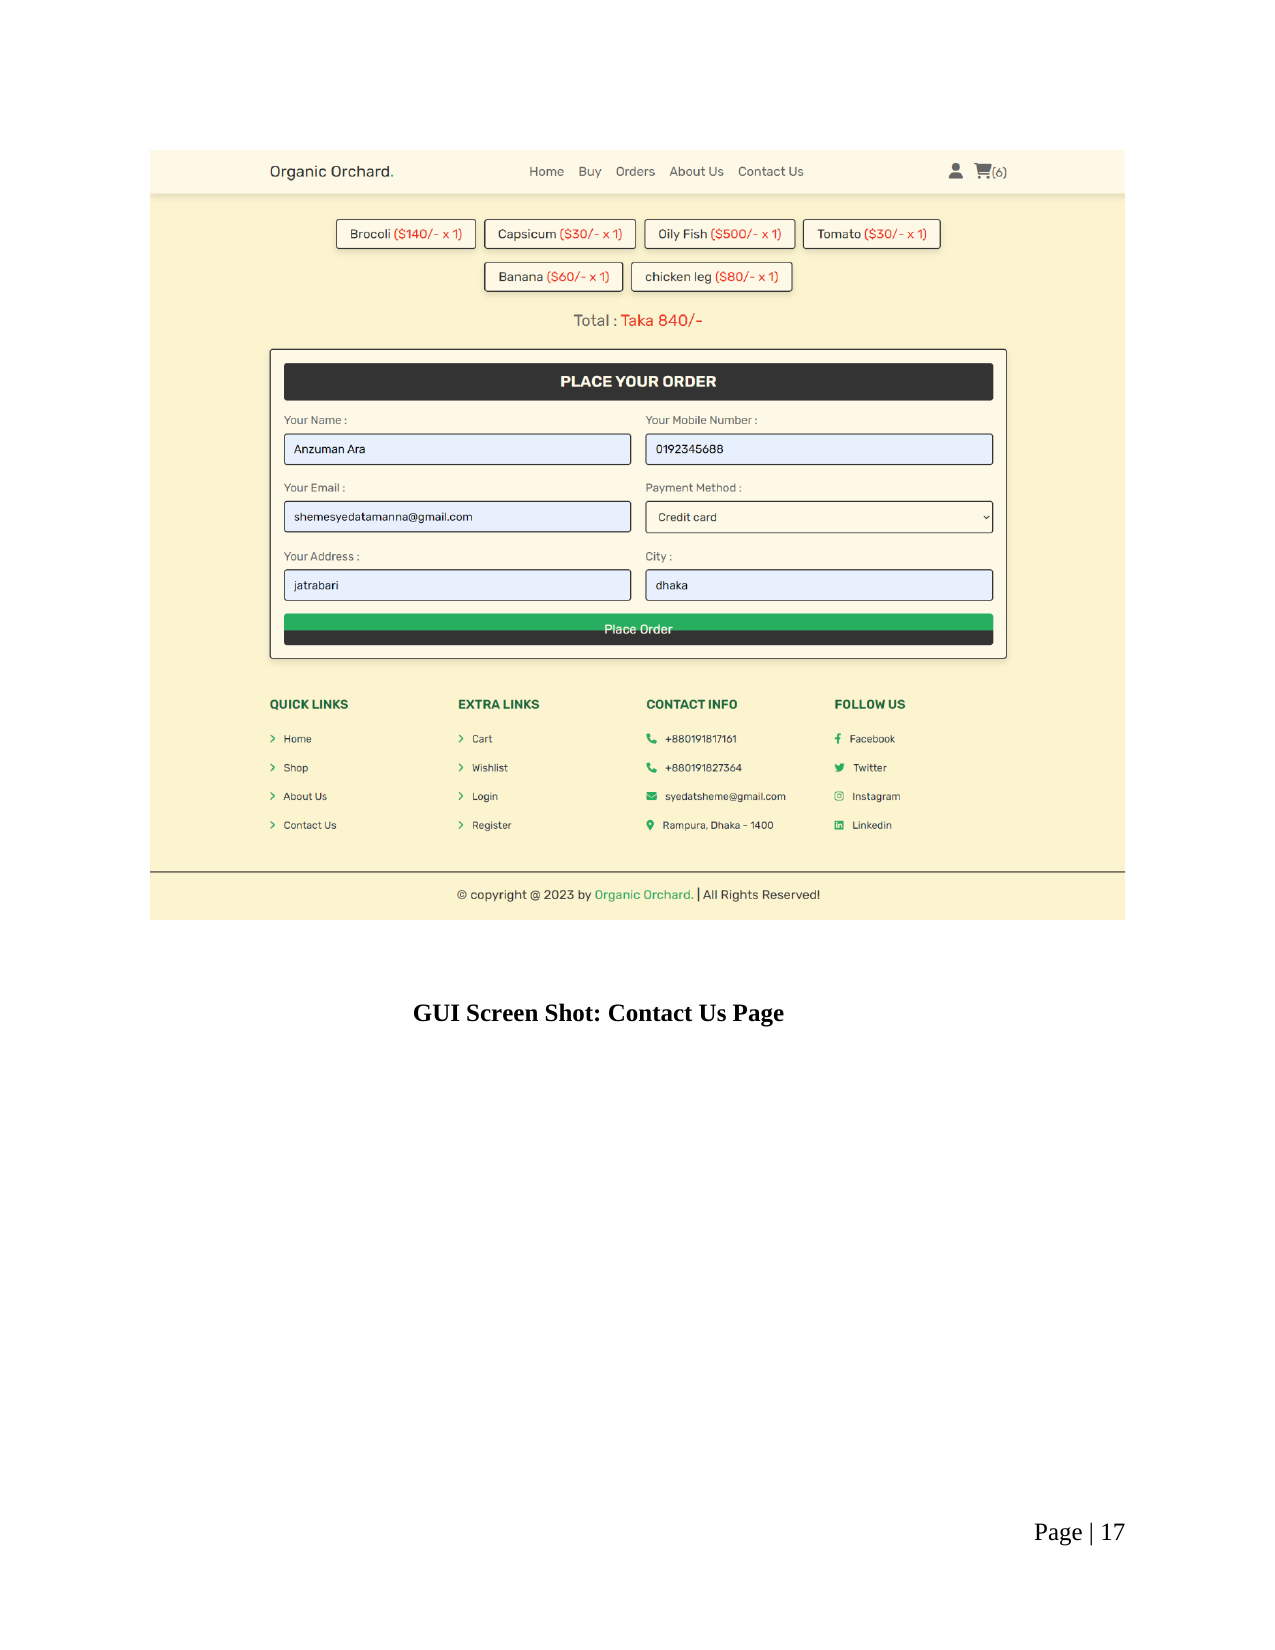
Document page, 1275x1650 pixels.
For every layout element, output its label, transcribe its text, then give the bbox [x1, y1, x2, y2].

picture [150, 150, 1125, 920]
text GUI Screen Shot: Contact Us Page [150, 998, 1047, 1027]
